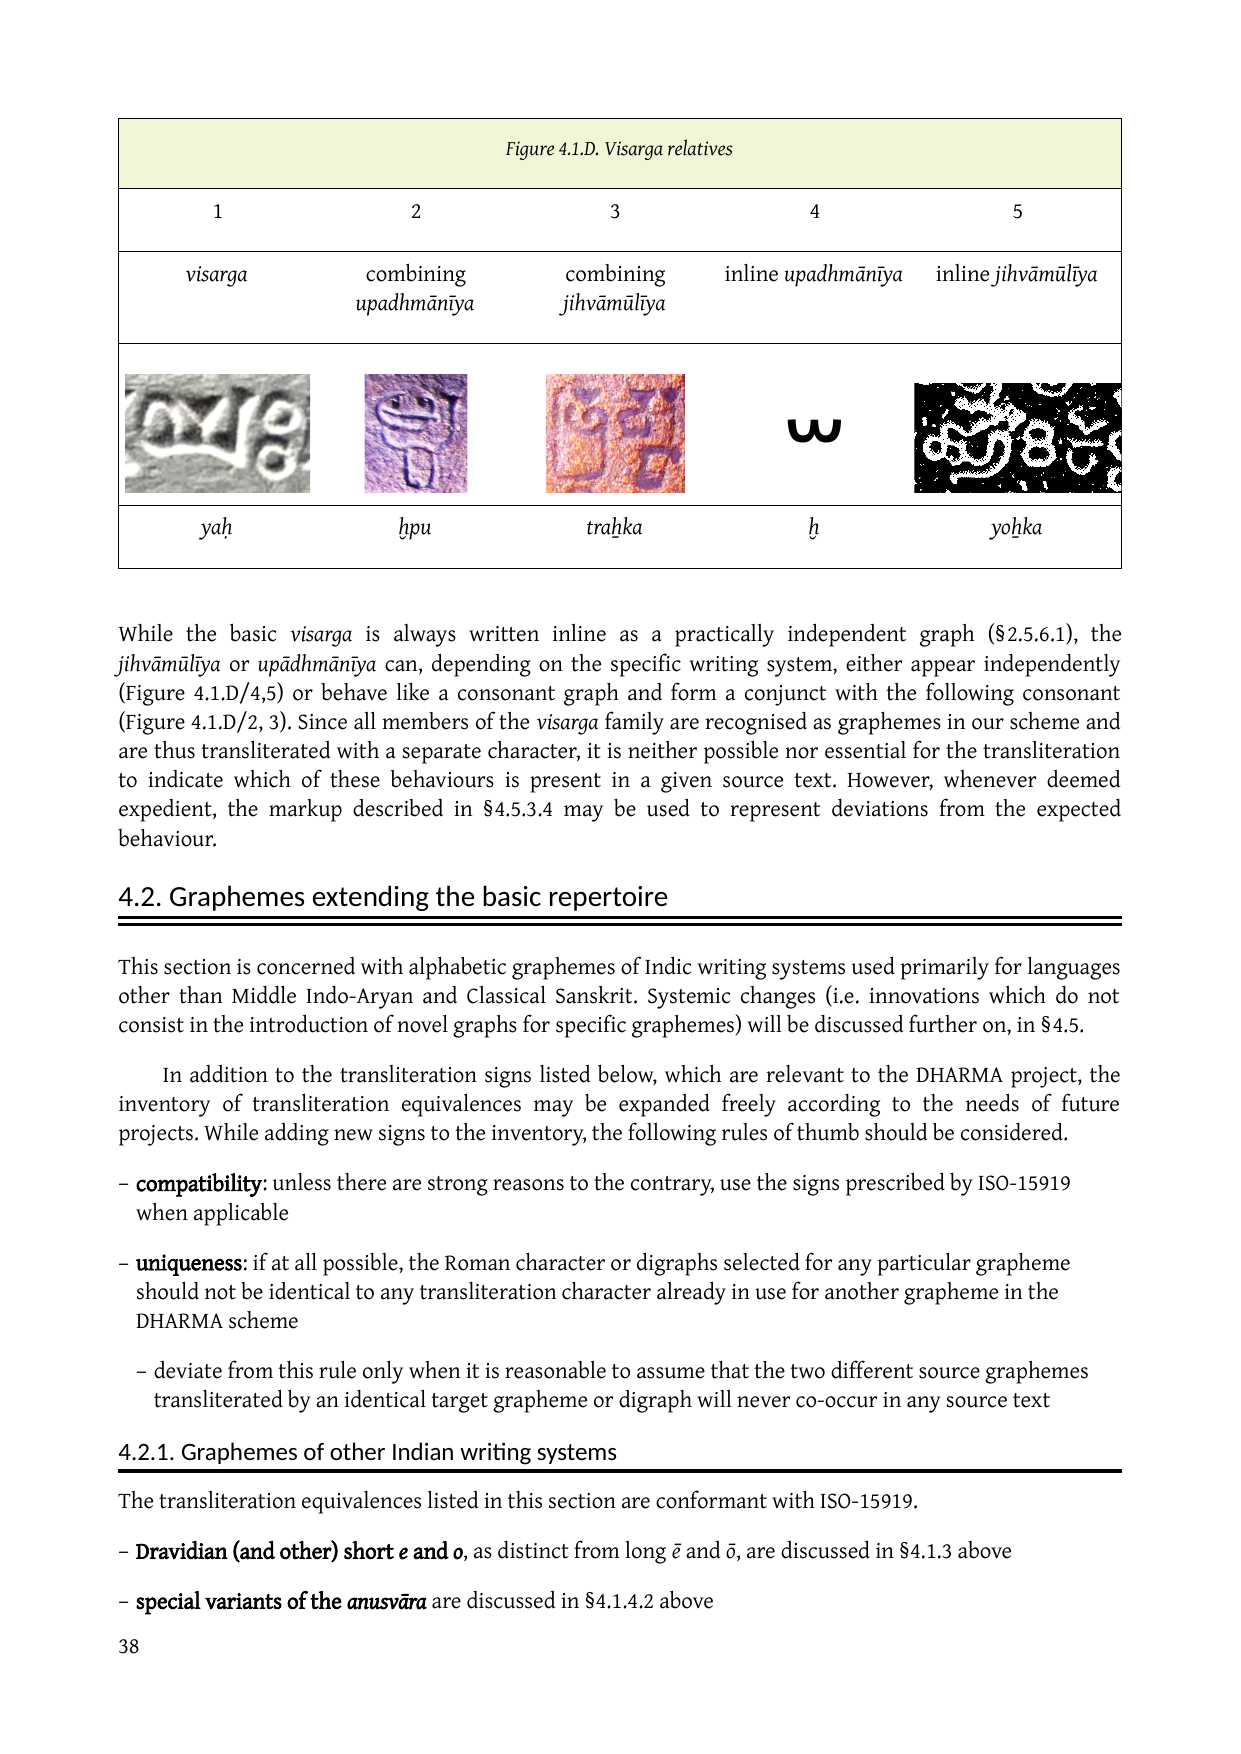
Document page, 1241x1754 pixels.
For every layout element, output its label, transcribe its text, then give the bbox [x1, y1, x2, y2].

subtitle Graphemes of other Indian writing systems [118, 1434, 1122, 1469]
list compatibility: unless there are strong reasons to the contrary, use the signs prescribed by ISO-15919 when applicable [118, 1167, 1122, 1226]
table_cell 2 [317, 189, 515, 251]
table_cell combining jihvāmūlīya [515, 252, 716, 343]
table_cell 4 [716, 189, 914, 251]
text In addition to the transliteration signs listed below, which are relevant to the DHARMA project, the inventory of transliteration equivalences may be expanded freely according to the needs of future projects. While adding new signs to the inventory, the following rules of thumb should be considered. [118, 1059, 1122, 1147]
list special variants of the anusvāra are discussed in §4.1.4.2 above [118, 1585, 1122, 1614]
table_cell combining upadhmānīya [317, 252, 515, 343]
picture [364, 374, 468, 493]
table_cell ᳶ [716, 344, 914, 504]
picture [914, 383, 1122, 493]
table_cell yoẖka [914, 506, 1121, 567]
table_cell ḫ [716, 506, 914, 567]
table_cell [317, 344, 515, 504]
table_cell yaḥ [119, 506, 317, 567]
table_cell [914, 493, 1121, 504]
subtitle Graphemes extending the basic repertoire [118, 877, 1122, 916]
table_cell 5 [914, 189, 1121, 251]
table_cell traẖka [515, 506, 716, 567]
table_header Figure 4.1.C. Visarga relatives [119, 119, 1121, 188]
table_cell [914, 344, 1121, 383]
picture [125, 374, 311, 493]
picture [545, 374, 685, 493]
text The transliteration equivalences listed in this section are conformant with ISO-15919. [118, 1485, 1122, 1514]
table_cell inline upadhmānīya [716, 252, 914, 343]
table_cell 3 [515, 189, 716, 251]
list uniqueness: if at all possible, the Roman character or digraphs selected for any particular grapheme should not be identical to any transliteration character already in use for another grapheme in the DHARMA scheme [118, 1247, 1122, 1334]
table_cell inline jihvāmūlīya [914, 252, 1121, 343]
table_cell [119, 344, 317, 504]
table_cell 1 [119, 189, 317, 251]
text While the basic visarga is always written inline as a practically independent graph (§2.5.6.1), the jihvāmūlīya or upādhmānīya can, depending on the specific writing system, either appear independently (Figure 4.1.C/4,5) or behave like a consonant graph and form a conjunct with the following consonant (Figure 4.1.C/2, 3). Since all members of the visarga family are recognised as graphemes in our scheme and are thus transliterated with a separate character, it is neither possible nor essential for the transliteration to indicate which of these behaviours is present in a given source text. However, whenever deemed expedient, the markup described in §4.5.3.4 may be used to represent deviations from the expected behaviour. [118, 618, 1122, 852]
table_cell ḫpu [317, 506, 515, 567]
text This section is concerned with alphabetic graphemes of Indic writing systems used primarily for languages other than Middle Indo-Aryan and Classical Sanskrit. Systemic changes (i.e. innovations which do not consist in the introduction of novel graphs for specific graphemes) will be discussed further on, in §4.5. [118, 951, 1122, 1038]
list Dravidian (and other) short e and o, as distinct from long ē and ō, are discussed in §4.1.3 above [118, 1535, 1122, 1564]
table_cell visarga [119, 252, 317, 343]
table_cell [515, 344, 716, 504]
list deviate from this rule only when it is reasonable to assume that the two different source graphemes transliterated by an identical target grapheme or digraph will never co-occur in any source text [136, 1355, 1122, 1413]
